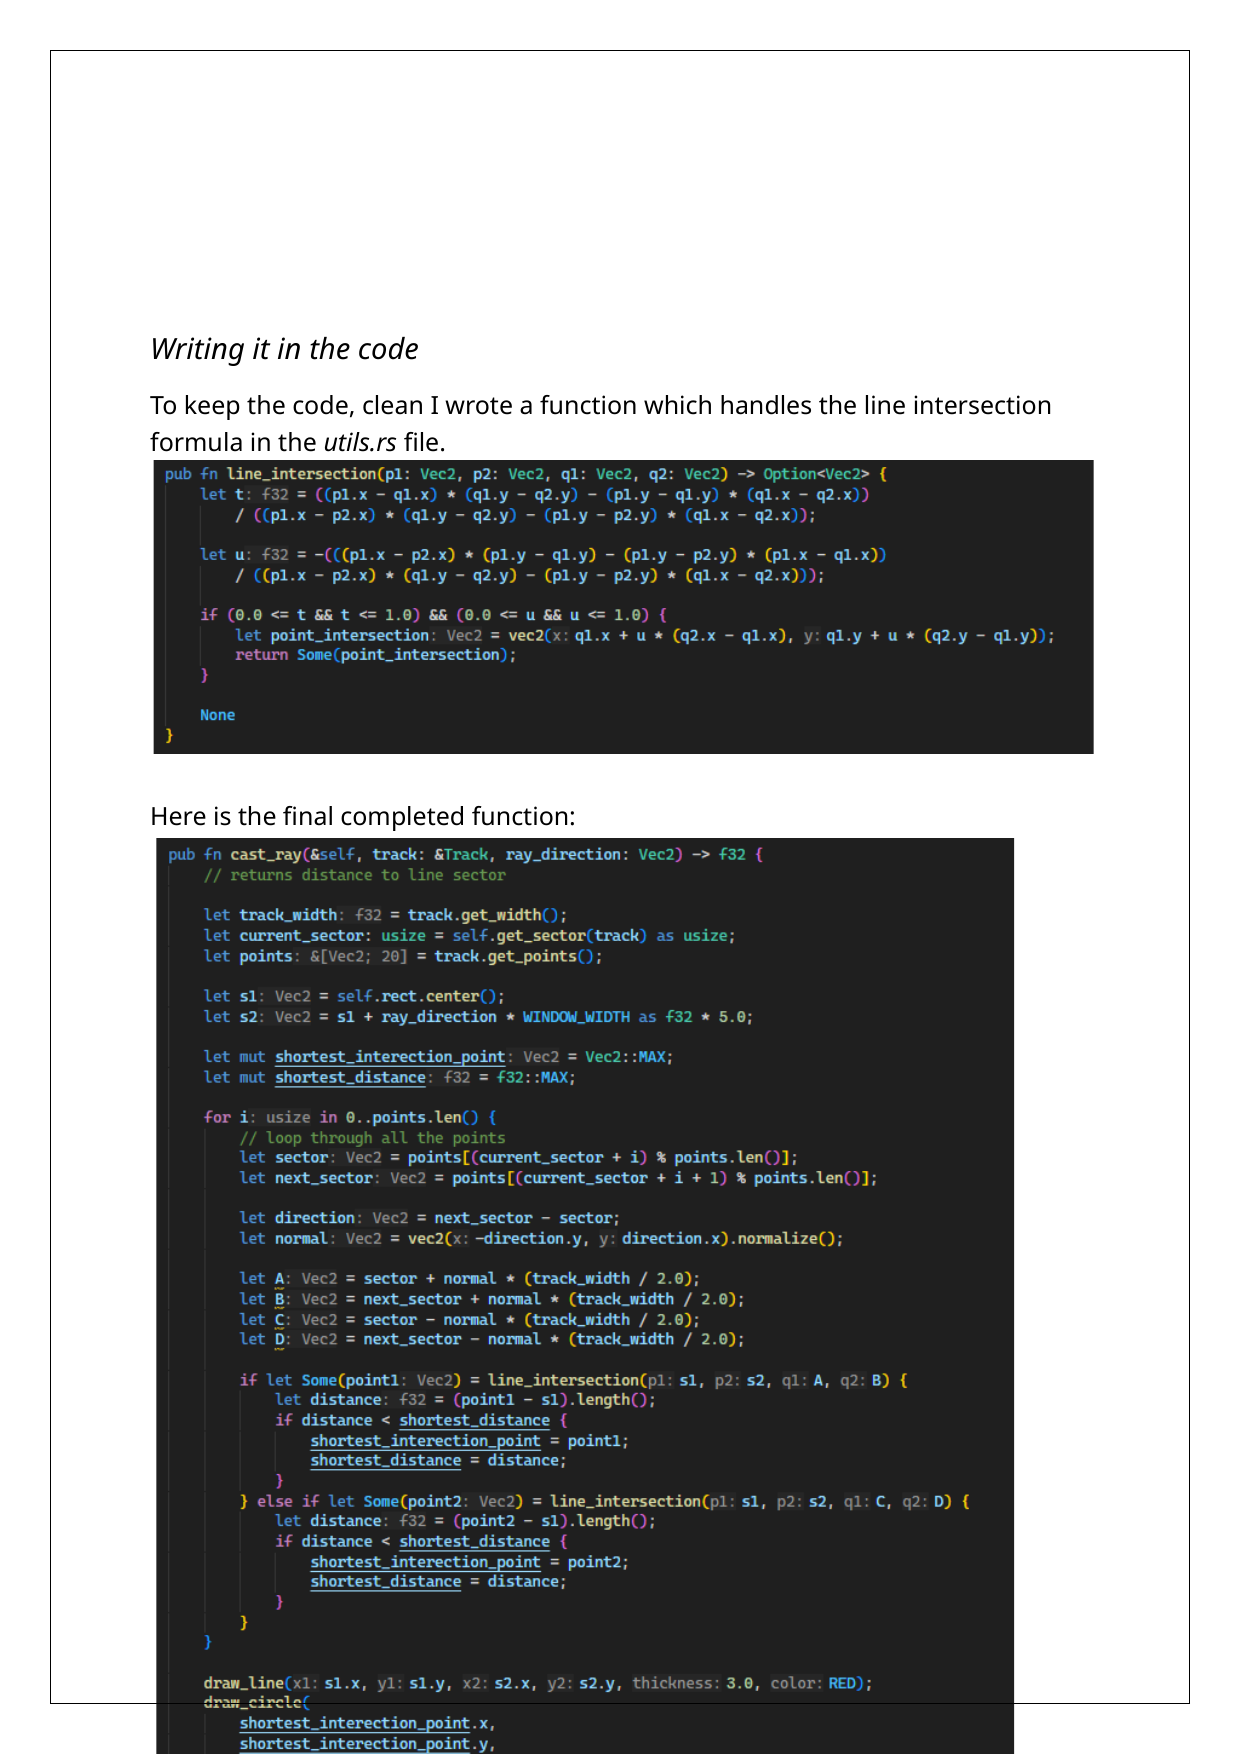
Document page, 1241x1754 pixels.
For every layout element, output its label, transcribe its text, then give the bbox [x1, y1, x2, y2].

picture [153, 460, 1094, 754]
picture [156, 838, 1015, 1703]
text Writing it in the code [150, 328, 1090, 368]
picture [156, 1704, 1015, 1754]
text To keep the code, clean I wrote a function which handles the line intersection formula in the utils.rs file. [150, 388, 1090, 459]
text Here is the final completed function: [150, 799, 1090, 833]
